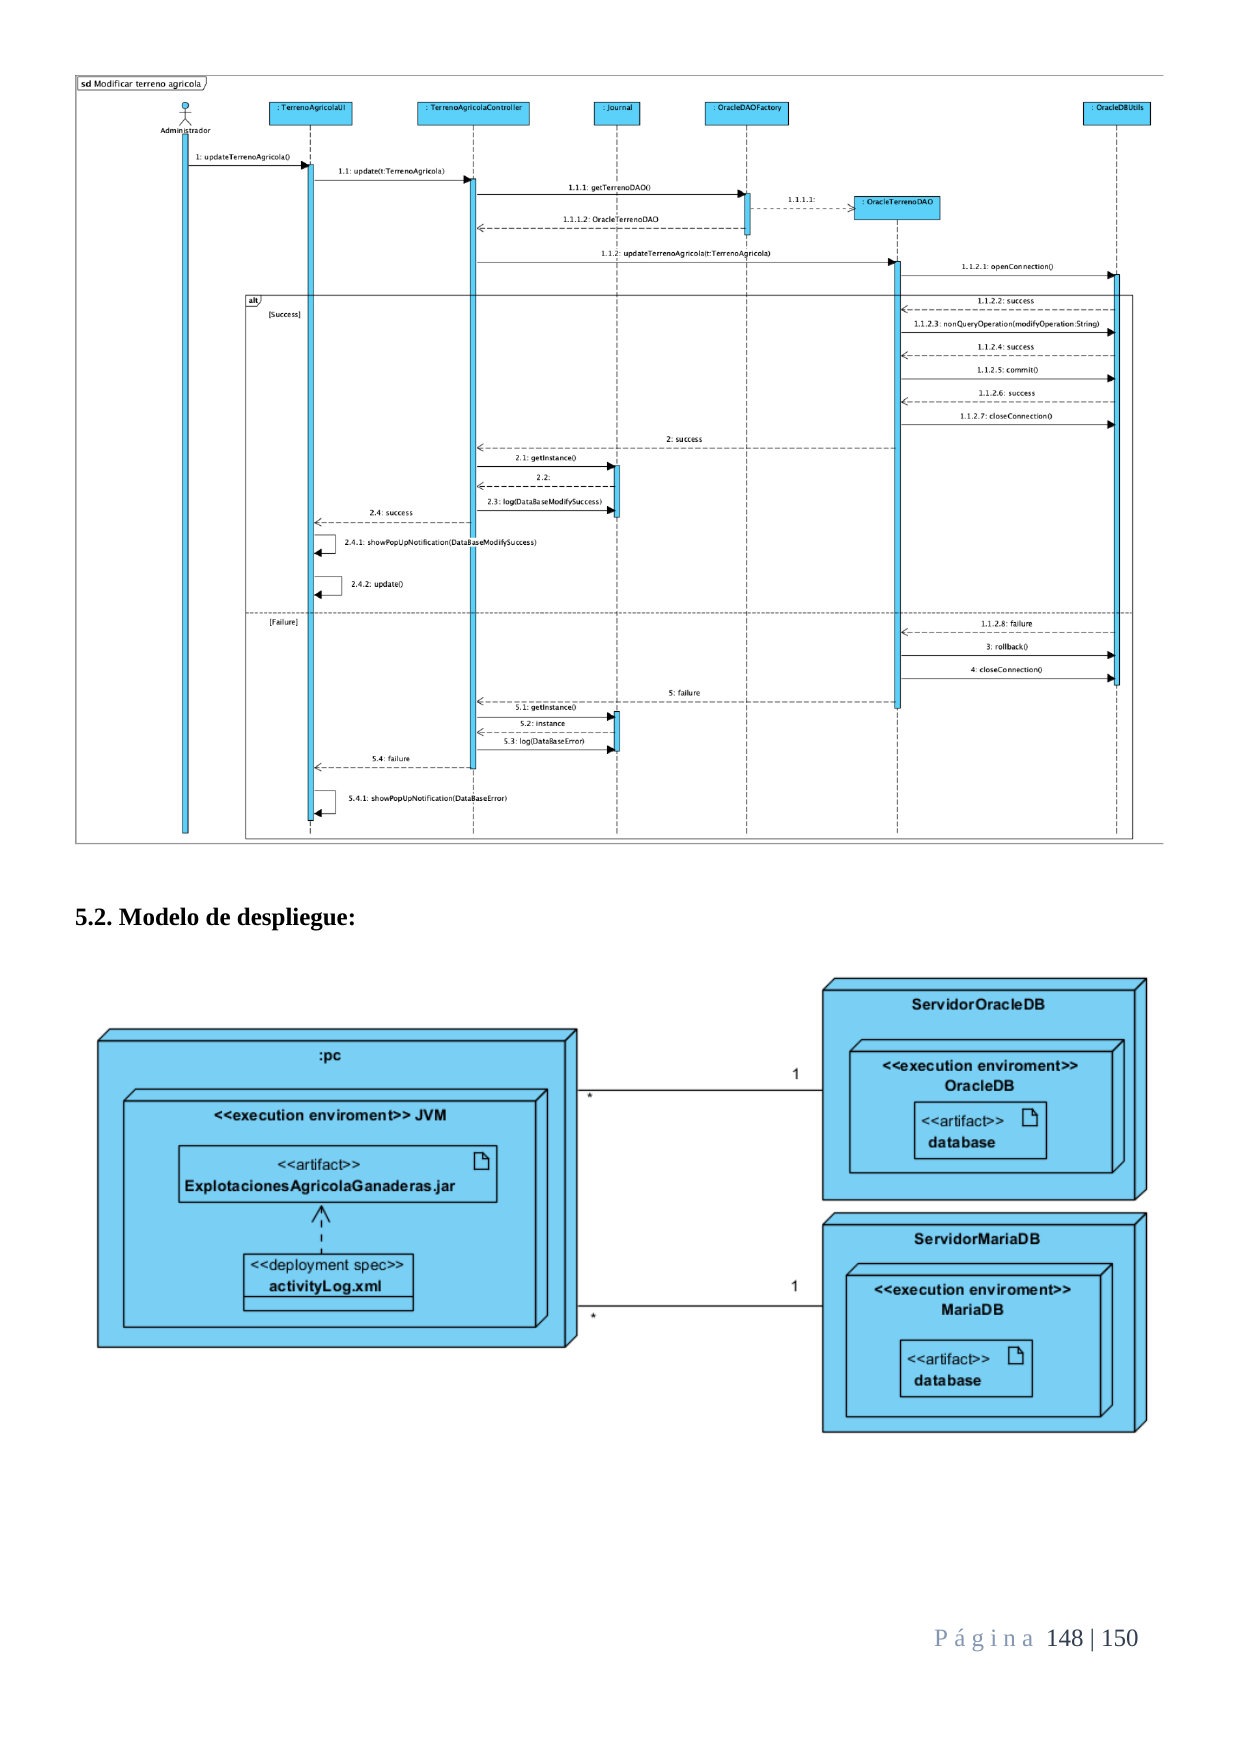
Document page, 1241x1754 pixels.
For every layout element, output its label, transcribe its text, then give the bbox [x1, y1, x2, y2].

picture [75, 960, 1166, 1454]
picture [75, 75, 1164, 845]
subtitle 5.2. Modelo de despliegue: [75, 902, 1165, 931]
